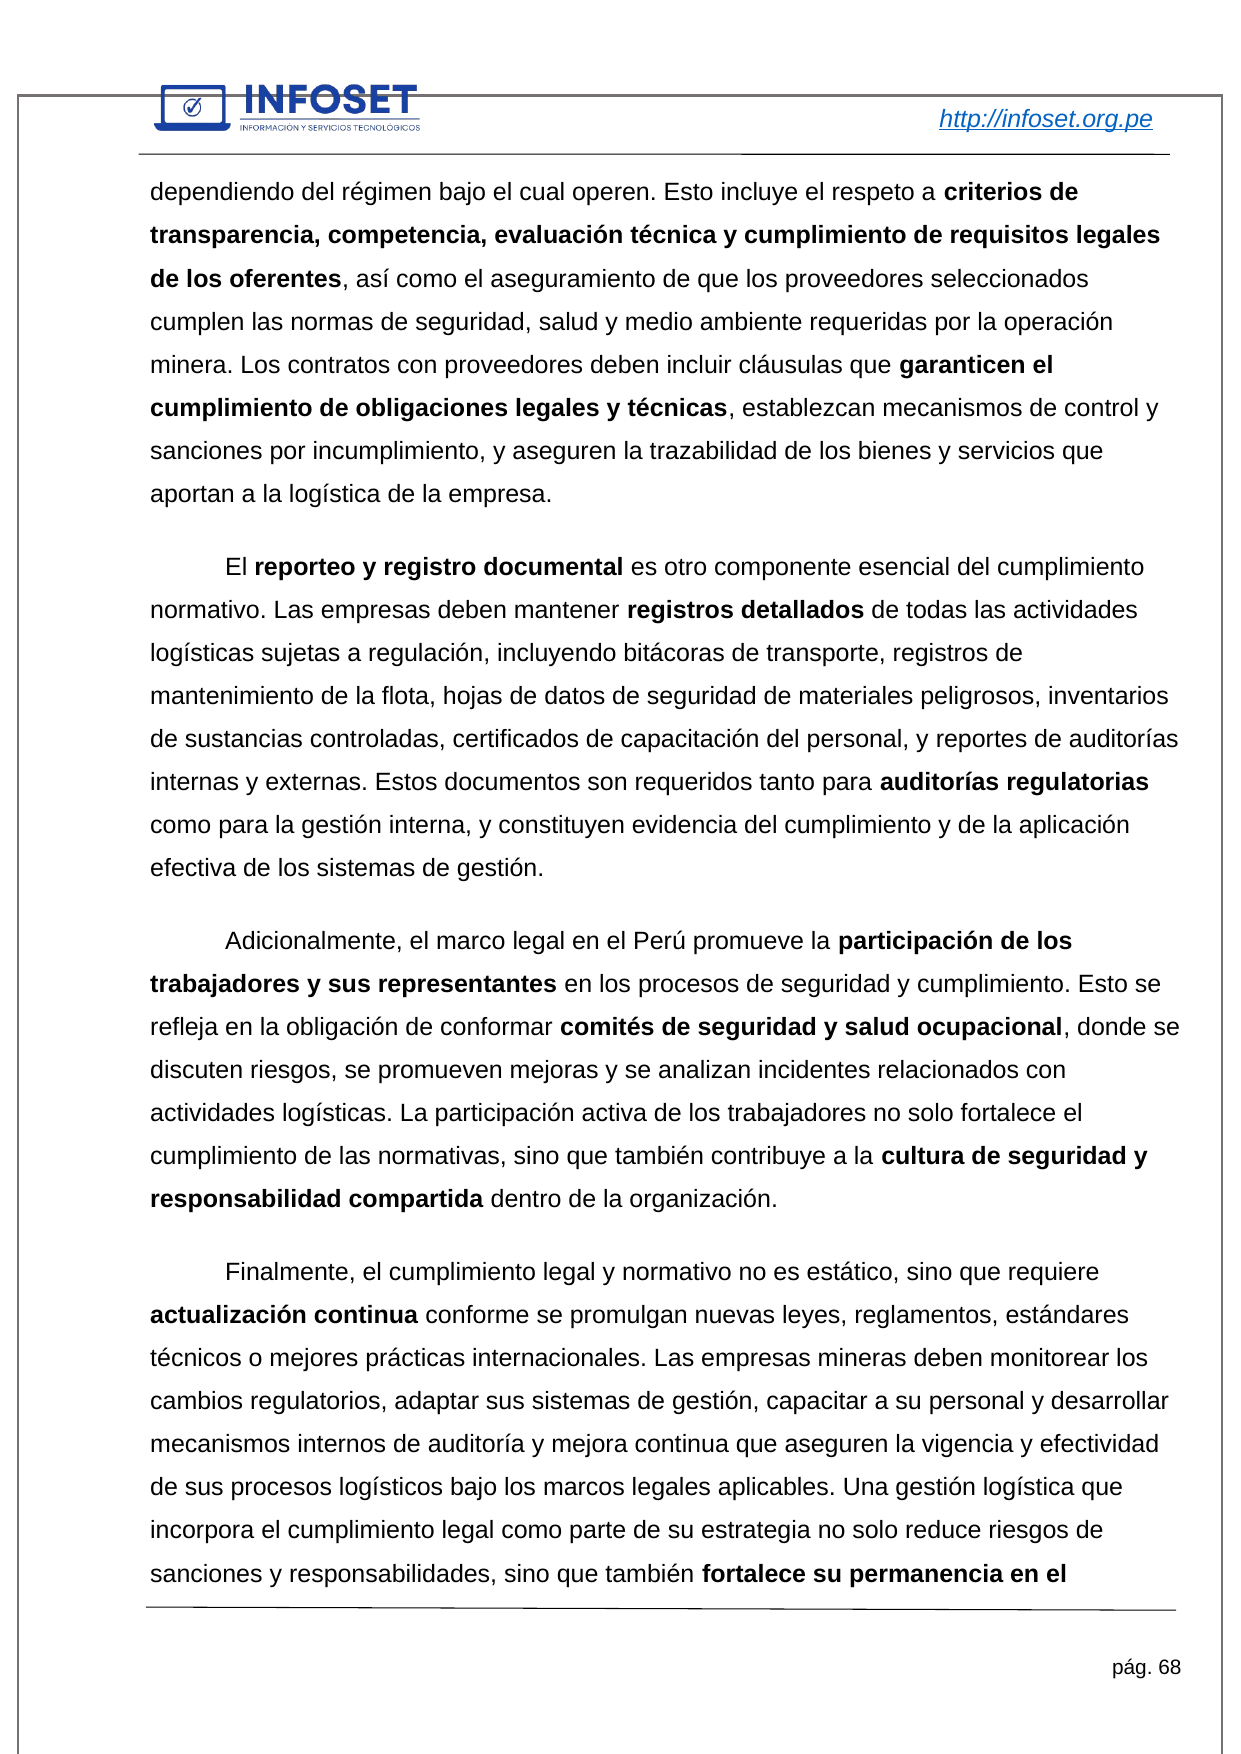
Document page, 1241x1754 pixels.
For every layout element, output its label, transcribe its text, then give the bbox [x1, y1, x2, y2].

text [150, 1257, 1181, 1587]
text Adicionalmente, el marco legal en el Perú promueve la participación de los trabajadores y sus representantes en los procesos de seguridad y cumplimiento. Esto se refleja en la obligación de conformar comités de seguridad y salud ocupacional, donde se discuten riesgos, se promueven mejoras y se analizan incidentes relacionados con actividades logísticas. La participación activa de los trabajadores no solo fortalece el cumplimiento de las normativas, sino que también contribuye a la cultura de seguridad y responsabilidad compartida dentro de la organización. [150, 926, 1181, 1213]
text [150, 177, 1181, 508]
picture [150, 81, 423, 134]
text El reporteo y registro documental es otro componente esencial del cumplimiento normativo. Las empresas deben mantener registros detallados de todas las actividades logísticas sujetas a regulación, incluyendo bitácoras de transporte, registros de mantenimiento de la flota, hojas de datos de seguridad de materiales peligrosos, inventarios de sustancias controladas, certificados de capacitación del personal, y reportes de auditorías internas y externas. Estos documentos son requeridos tanto para auditorías regulatorias como para la gestión interna, y constituyen evidencia del cumplimiento y de la aplicación efectiva de los sistemas de gestión. [150, 551, 1181, 882]
